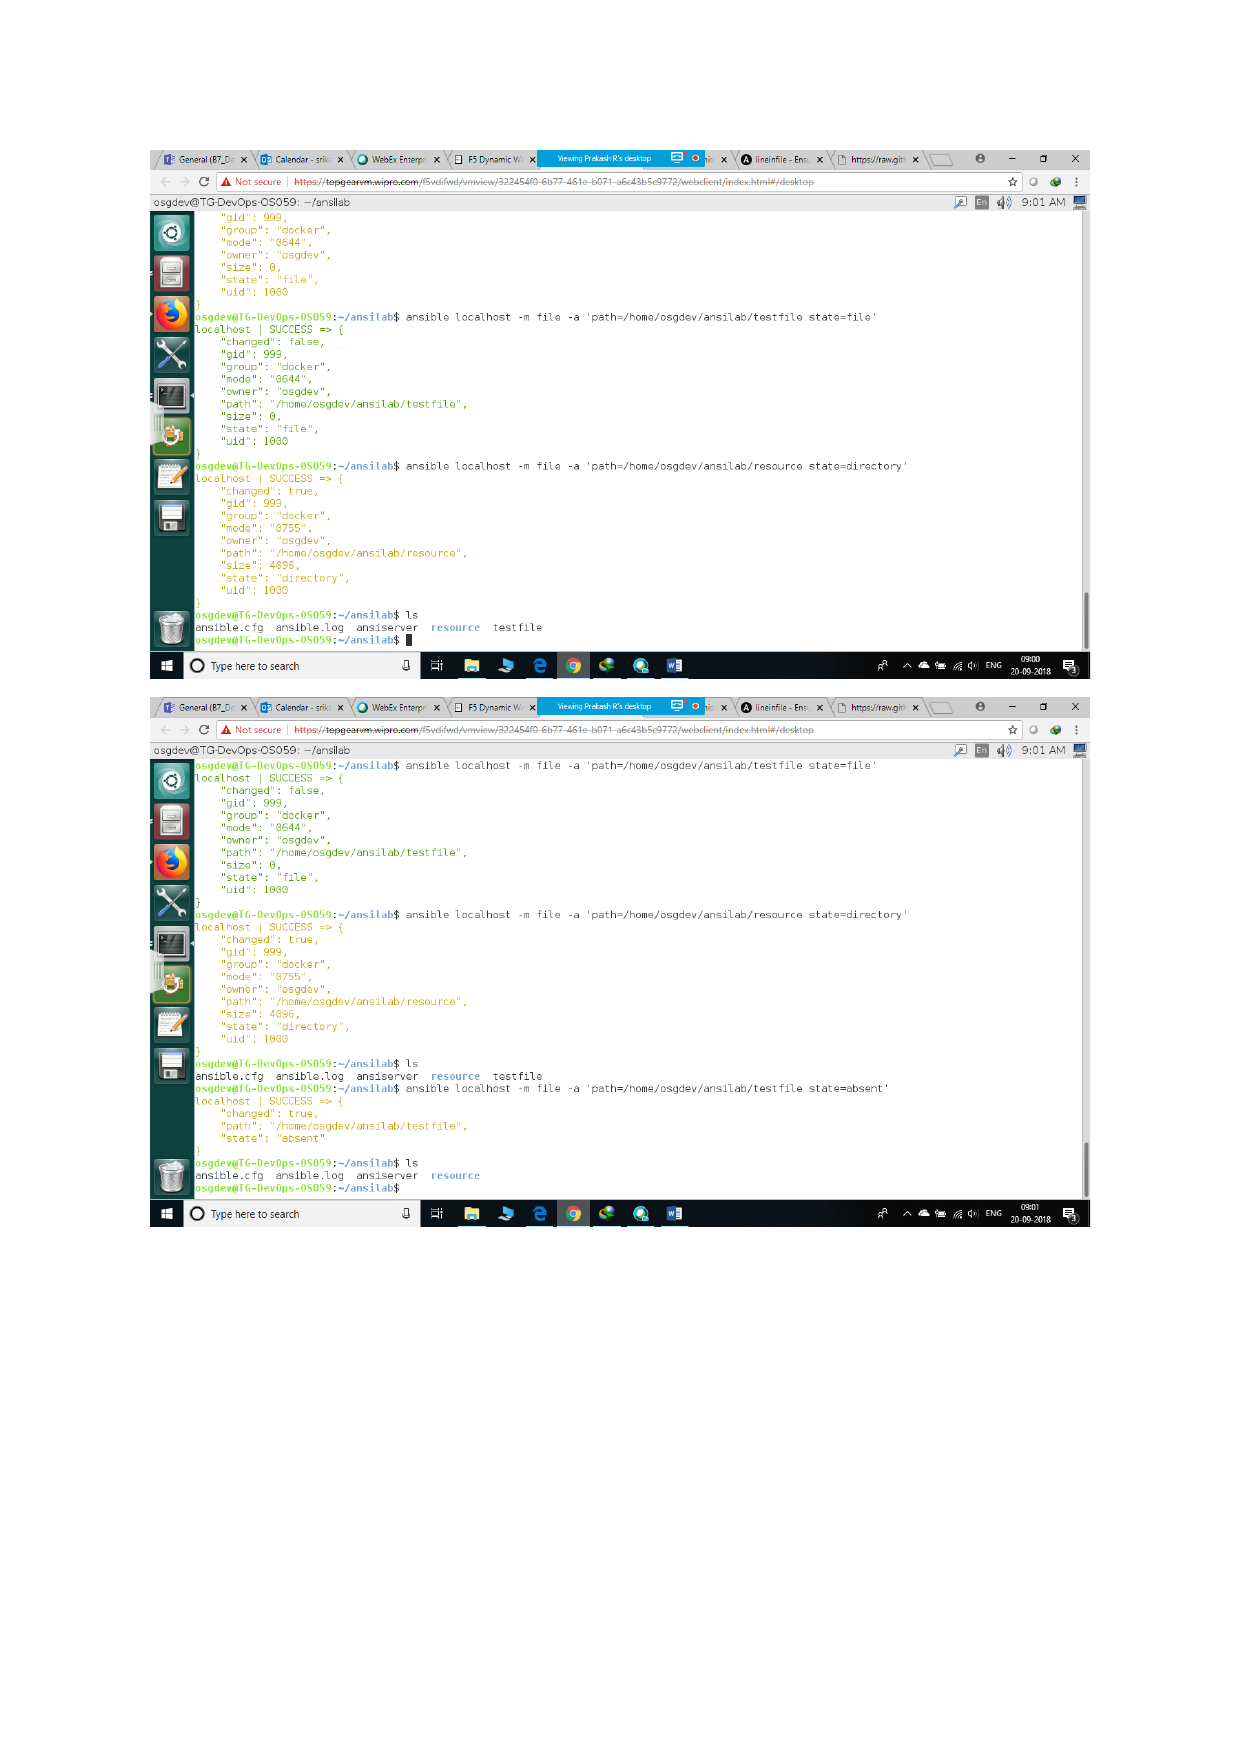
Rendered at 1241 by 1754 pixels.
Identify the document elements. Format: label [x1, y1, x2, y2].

picture [150, 697, 1091, 1227]
picture [150, 150, 1091, 679]
